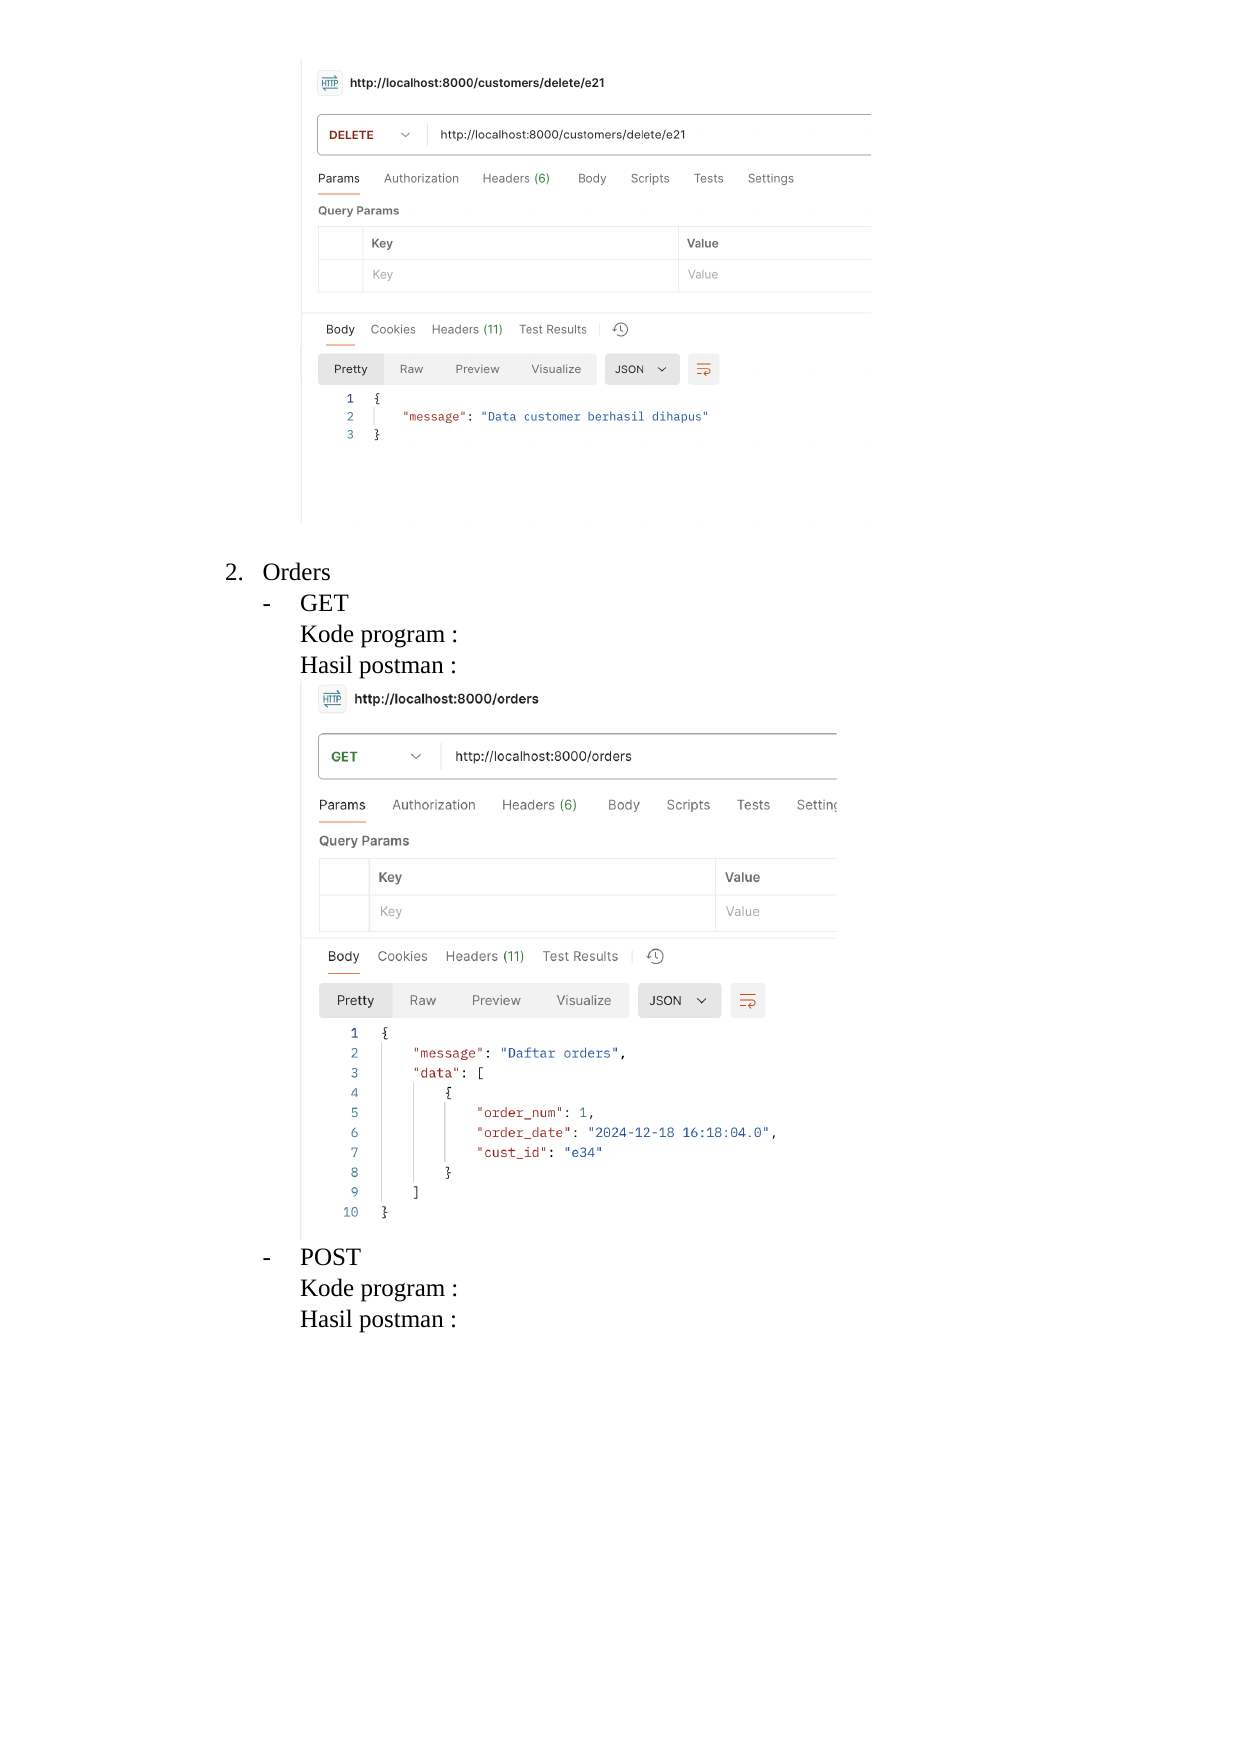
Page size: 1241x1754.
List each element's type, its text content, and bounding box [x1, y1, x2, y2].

list Orders [225, 557, 1090, 586]
list Hasil postman : [300, 1304, 1090, 1333]
list POST [262, 1242, 1090, 1271]
picture [300, 681, 837, 1240]
list GET [262, 588, 1090, 617]
picture [300, 59, 871, 524]
list Kode program : [300, 619, 1090, 648]
list Hasil postman : [300, 651, 1090, 679]
list Kode program : [300, 1273, 1090, 1302]
